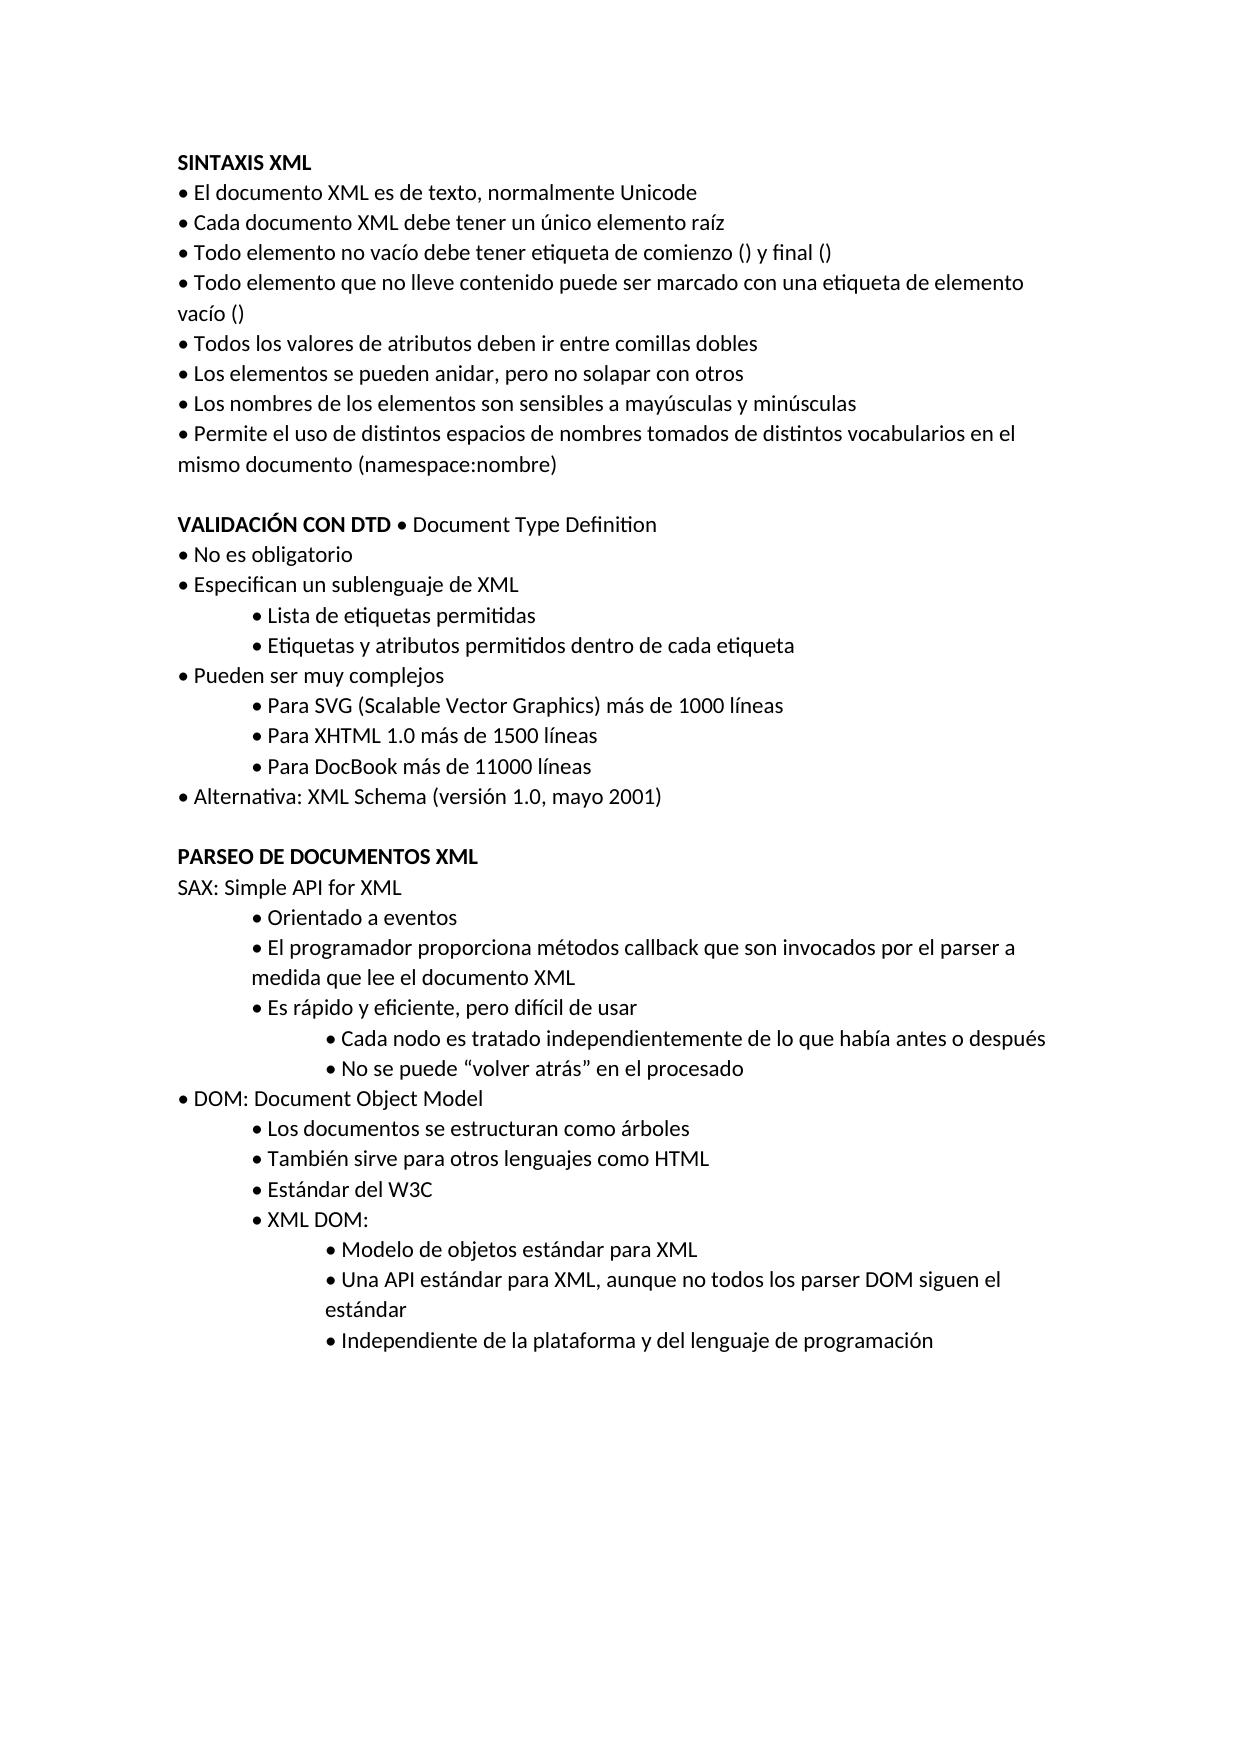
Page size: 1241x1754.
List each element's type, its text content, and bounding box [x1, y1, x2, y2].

text VALIDACIÓN CON DTD • Document Type Definition [177, 510, 1063, 538]
text • Especifican un sublenguaje de XML [177, 571, 1063, 598]
text • Cada documento XML debe tener un único elemento raíz [177, 208, 1063, 236]
text • Estándar del W3C [177, 1175, 1063, 1203]
text • Todo elemento no vacío debe tener etiqueta de comienzo () y final () [177, 238, 1063, 266]
text • Todos los valores de atributos deben ir entre comillas dobles [177, 329, 1063, 357]
text SAX: Simple API for XML [177, 873, 1063, 901]
text • Es rápido y eficiente, pero difícil de usar [177, 993, 1063, 1021]
text • DOM: Document Object Model [177, 1084, 1063, 1112]
text • Orientado a eventos [177, 903, 1063, 931]
text • No es obligatorio [177, 540, 1063, 568]
text • El documento XML es de texto, normalmente Unicode [177, 178, 1063, 206]
text • Para DocBook más de 11000 líneas [177, 752, 1063, 780]
text • Alternativa: XML Schema (versión 1.0, mayo 2001) [177, 782, 1063, 810]
text SINTAXIS XML [177, 148, 1063, 176]
text • Una API estándar para XML, aunque no todos los parser DOM siguen el estándar [325, 1265, 1063, 1323]
text • Cada nodo es tratado independientemente de lo que había antes o después [251, 1024, 1063, 1052]
text • XML DOM: [177, 1205, 1063, 1233]
text • Los nombres de los elementos son sensibles a mayúsculas y minúsculas [177, 389, 1063, 417]
text • No se puede “volver atrás” en el procesado [251, 1054, 1063, 1082]
text • Todo elemento que no lleve contenido puede ser marcado con una etiqueta de elemento vacío () [177, 268, 1063, 327]
text • Independiente de la plataforma y del lenguaje de programación [251, 1326, 1063, 1354]
text • Los elementos se pueden anidar, pero no solapar con otros [177, 359, 1063, 387]
text • El programador proporciona métodos callback que son invocados por el parser a medida que lee el documento XML [251, 933, 1063, 991]
text • Permite el uso de distintos espacios de nombres tomados de distintos vocabularios en el mismo documento (namespace:nombre) [177, 419, 1063, 478]
text • Los documentos se estructuran como árboles [177, 1114, 1063, 1142]
text • Lista de etiquetas permitidas [177, 601, 1063, 629]
text • Para SVG (Scalable Vector Graphics) más de 1000 líneas [177, 691, 1063, 719]
text • Etiquetas y atributos permitidos dentro de cada etiqueta [177, 631, 1063, 659]
text • Pueden ser muy complejos [177, 661, 1063, 689]
text • También sirve para otros lenguajes como HTML [177, 1144, 1063, 1172]
text PARSEO DE DOCUMENTOS XML [177, 842, 1063, 870]
text • Para XHTML 1.0 más de 1500 líneas [177, 722, 1063, 749]
text • Modelo de objetos estándar para XML [251, 1235, 1063, 1263]
